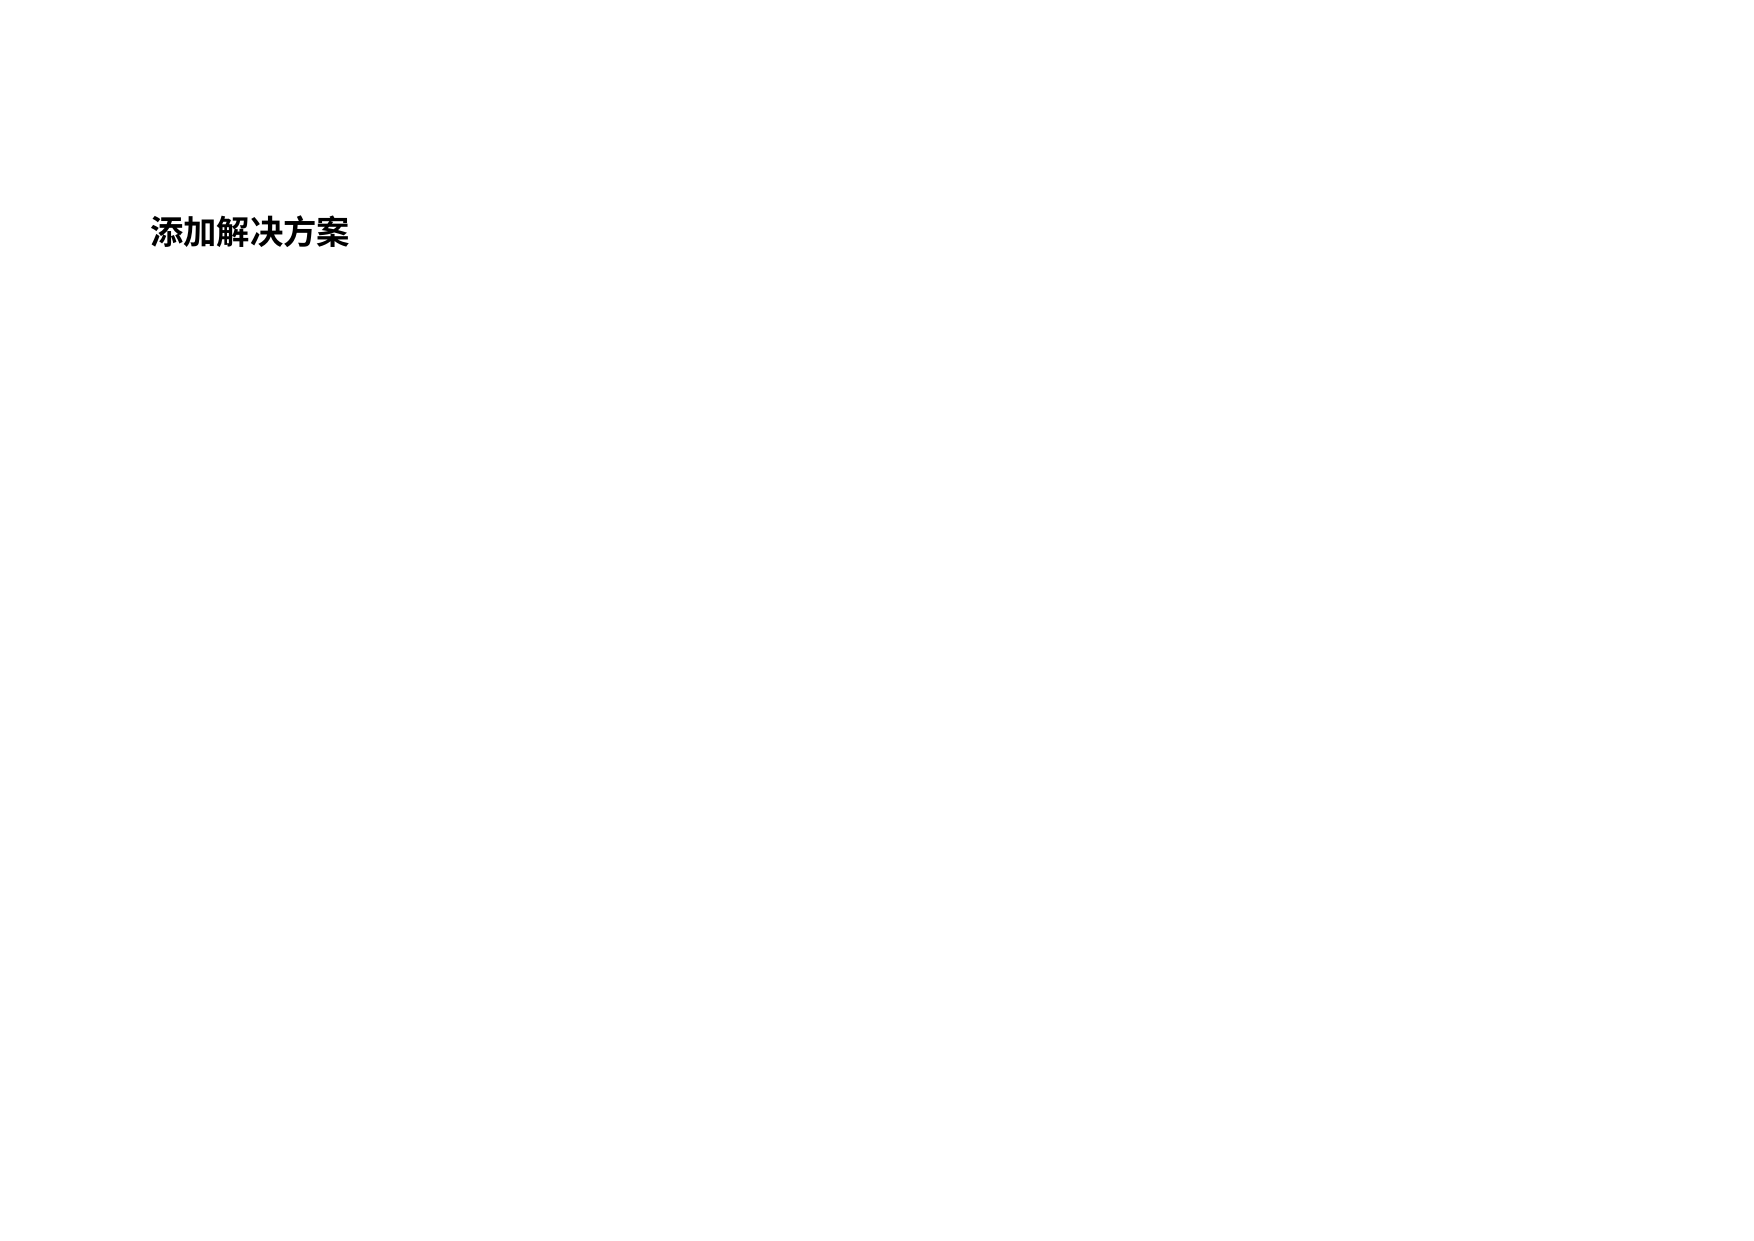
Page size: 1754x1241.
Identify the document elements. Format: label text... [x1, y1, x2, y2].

subtitle 添加解决方案 [150, 198, 1604, 263]
